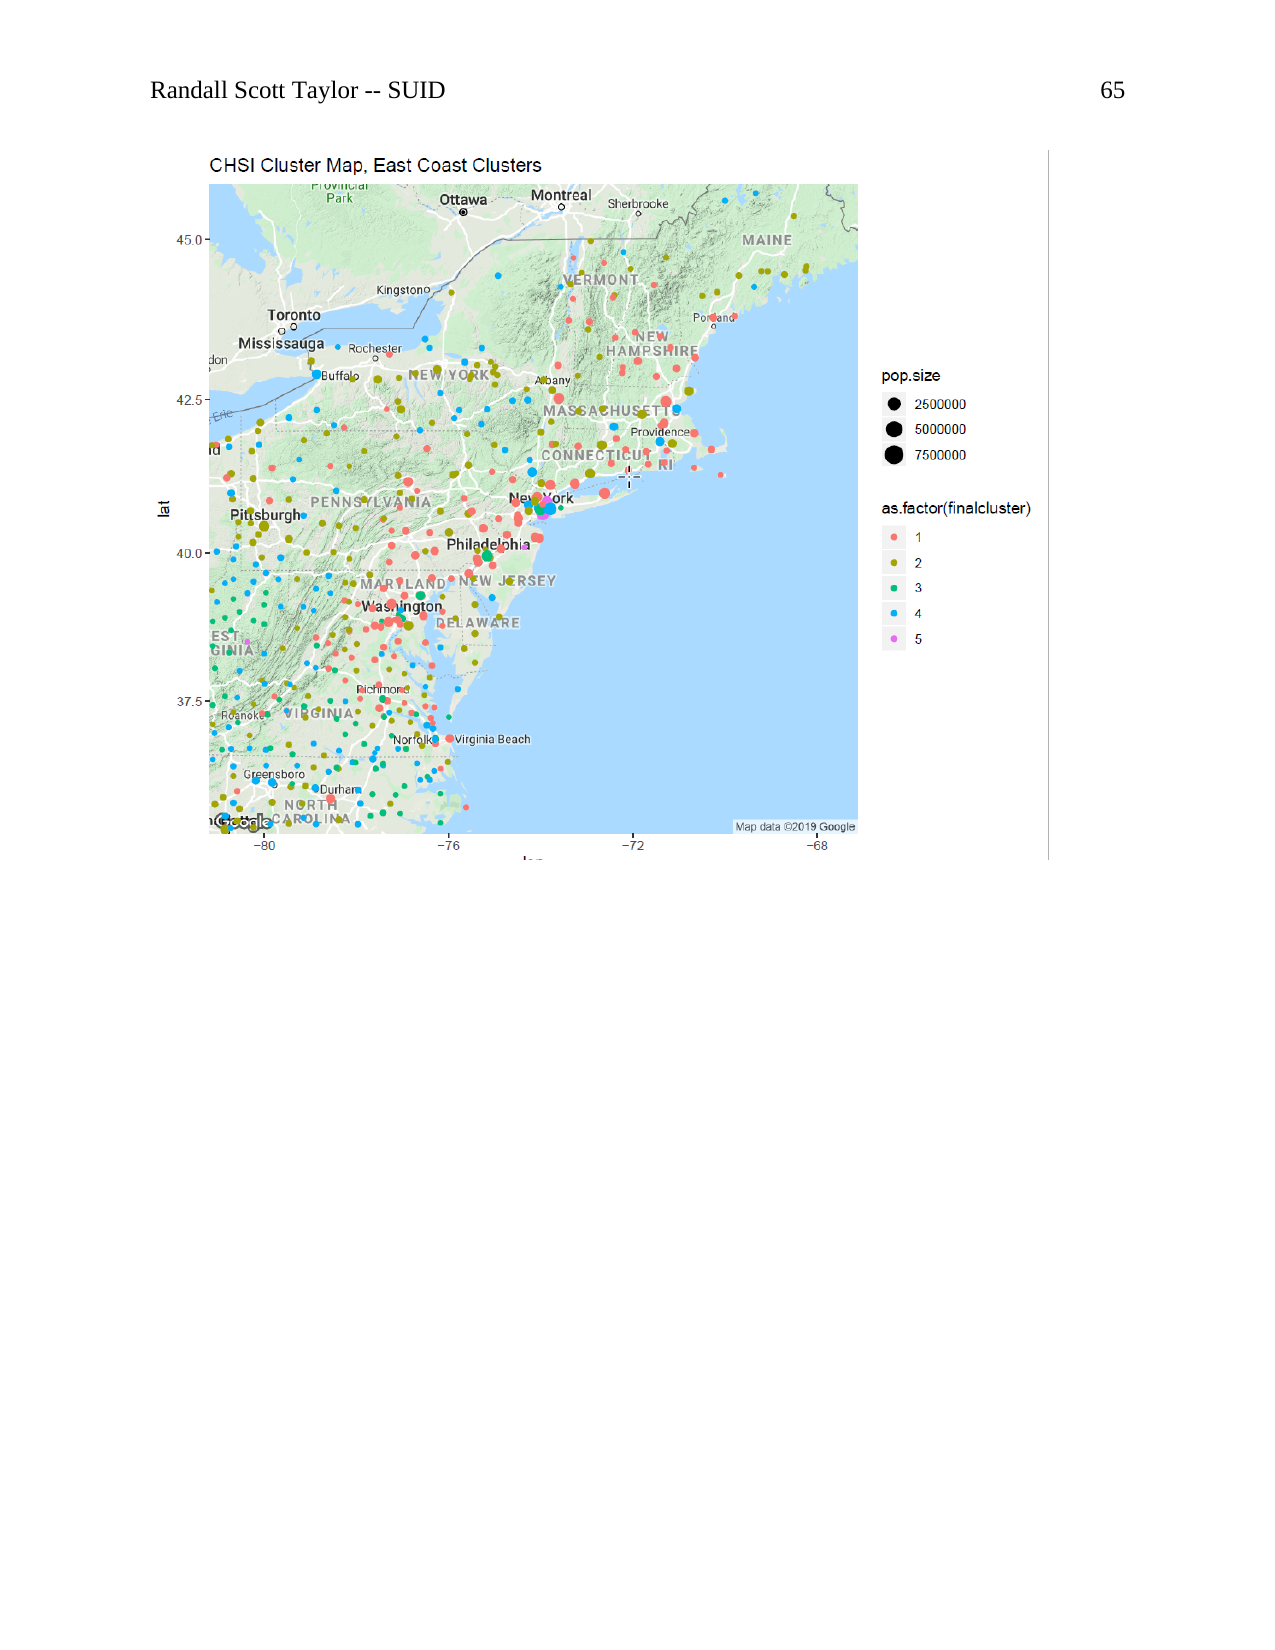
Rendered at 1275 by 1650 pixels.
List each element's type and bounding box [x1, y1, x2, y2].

picture [150, 150, 1049, 860]
